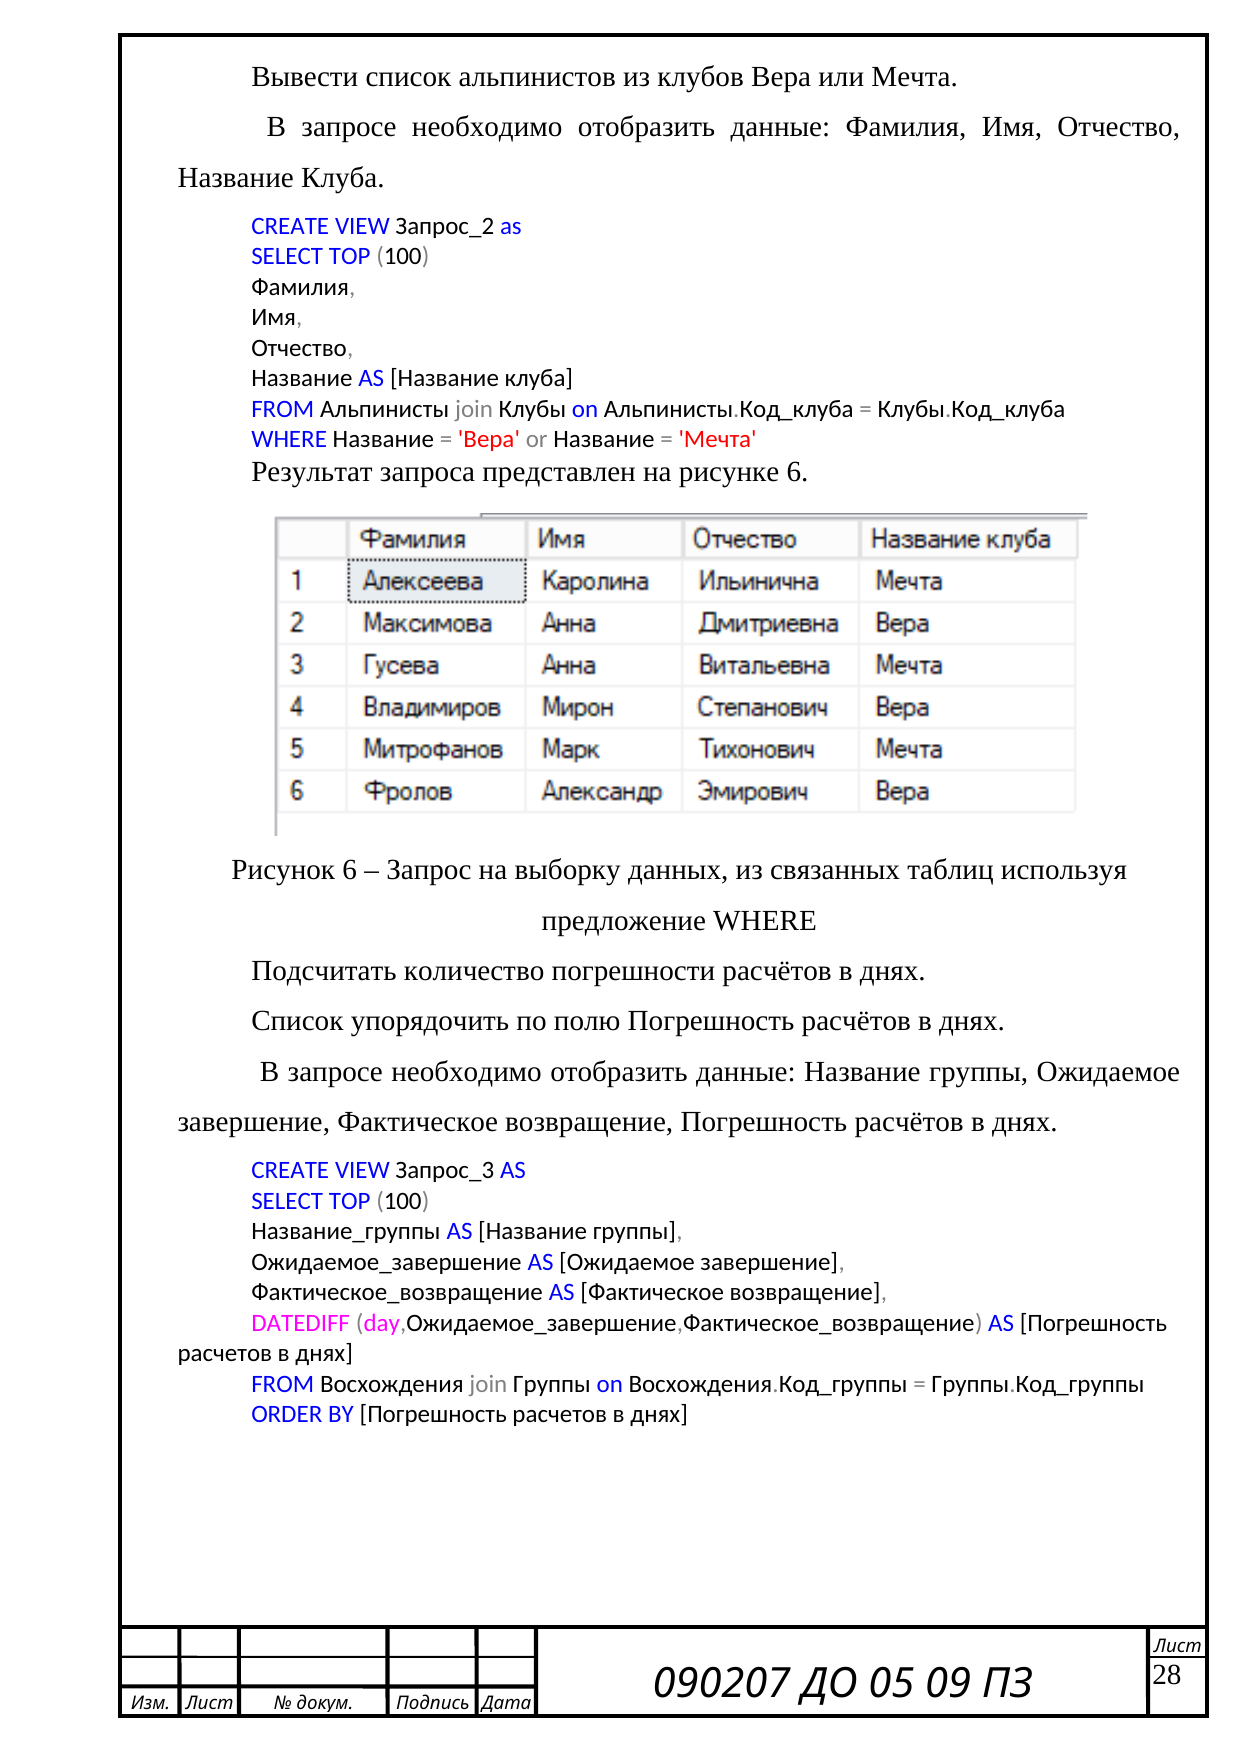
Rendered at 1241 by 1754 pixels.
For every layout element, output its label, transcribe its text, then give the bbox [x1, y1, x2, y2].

text В запросе необходимо отобразить данные: Фамилия, Имя, Отчество, Название Клуба. [177, 109, 1181, 193]
text SELECT TOP (100) [177, 241, 1181, 271]
text Название AS [Название клуба] [177, 363, 1181, 393]
text FROM Альпинисты join Клубы on Альпинисты.Код_клуба = Клубы.Код_клуба [177, 393, 1181, 424]
text Название_группы AS [Название группы], [177, 1215, 1181, 1246]
text Список упорядочить по полю Погрешность расчётов в днях. [177, 1003, 1181, 1037]
text CREATE VIEW Запрос_2 as [177, 210, 1181, 241]
text Вывести список альпинистов из клубов Вера или Мечта. [177, 59, 1181, 93]
text Фактическое_возвращение AS [Фактическое возвращение], [177, 1276, 1181, 1307]
text Имя, [177, 302, 1181, 332]
text Фамилия, [177, 271, 1181, 302]
text SELECT TOP (100) [177, 1185, 1181, 1215]
text Рисунок 6 – Запрос на выборку данных, из связанных таблиц используя предложение WHERE [177, 852, 1181, 936]
text Отчество, [177, 332, 1181, 363]
text CREATE VIEW Запрос_3 AS [177, 1154, 1181, 1185]
text WHERE Название = 'Вера' or Название = 'Мечта' [177, 424, 1181, 454]
text Результат запроса представлен на рисунке 6. [251, 454, 1181, 488]
text DATEDIFF (day,Ожидаемое_завершение,Фактическое_возвращение) AS [Погрешность расчетов в днях] [177, 1307, 1181, 1368]
text В запросе необходимо отобразить данные: Название группы, Ожидаемое завершение, Фактическое возвращение, Погрешность расчётов в днях. [177, 1054, 1181, 1137]
text FROM Восхождения join Группы on Восхождения.Код_группы = Группы.Код_группы [177, 1368, 1181, 1398]
text Подсчитать количество погрешности расчётов в днях. [177, 953, 1181, 987]
picture [271, 513, 1088, 836]
text Ожидаемое_завершение AS [Ожидаемое завершение], [177, 1246, 1181, 1276]
text ORDER BY [Погрешность расчетов в днях] [177, 1398, 1181, 1429]
